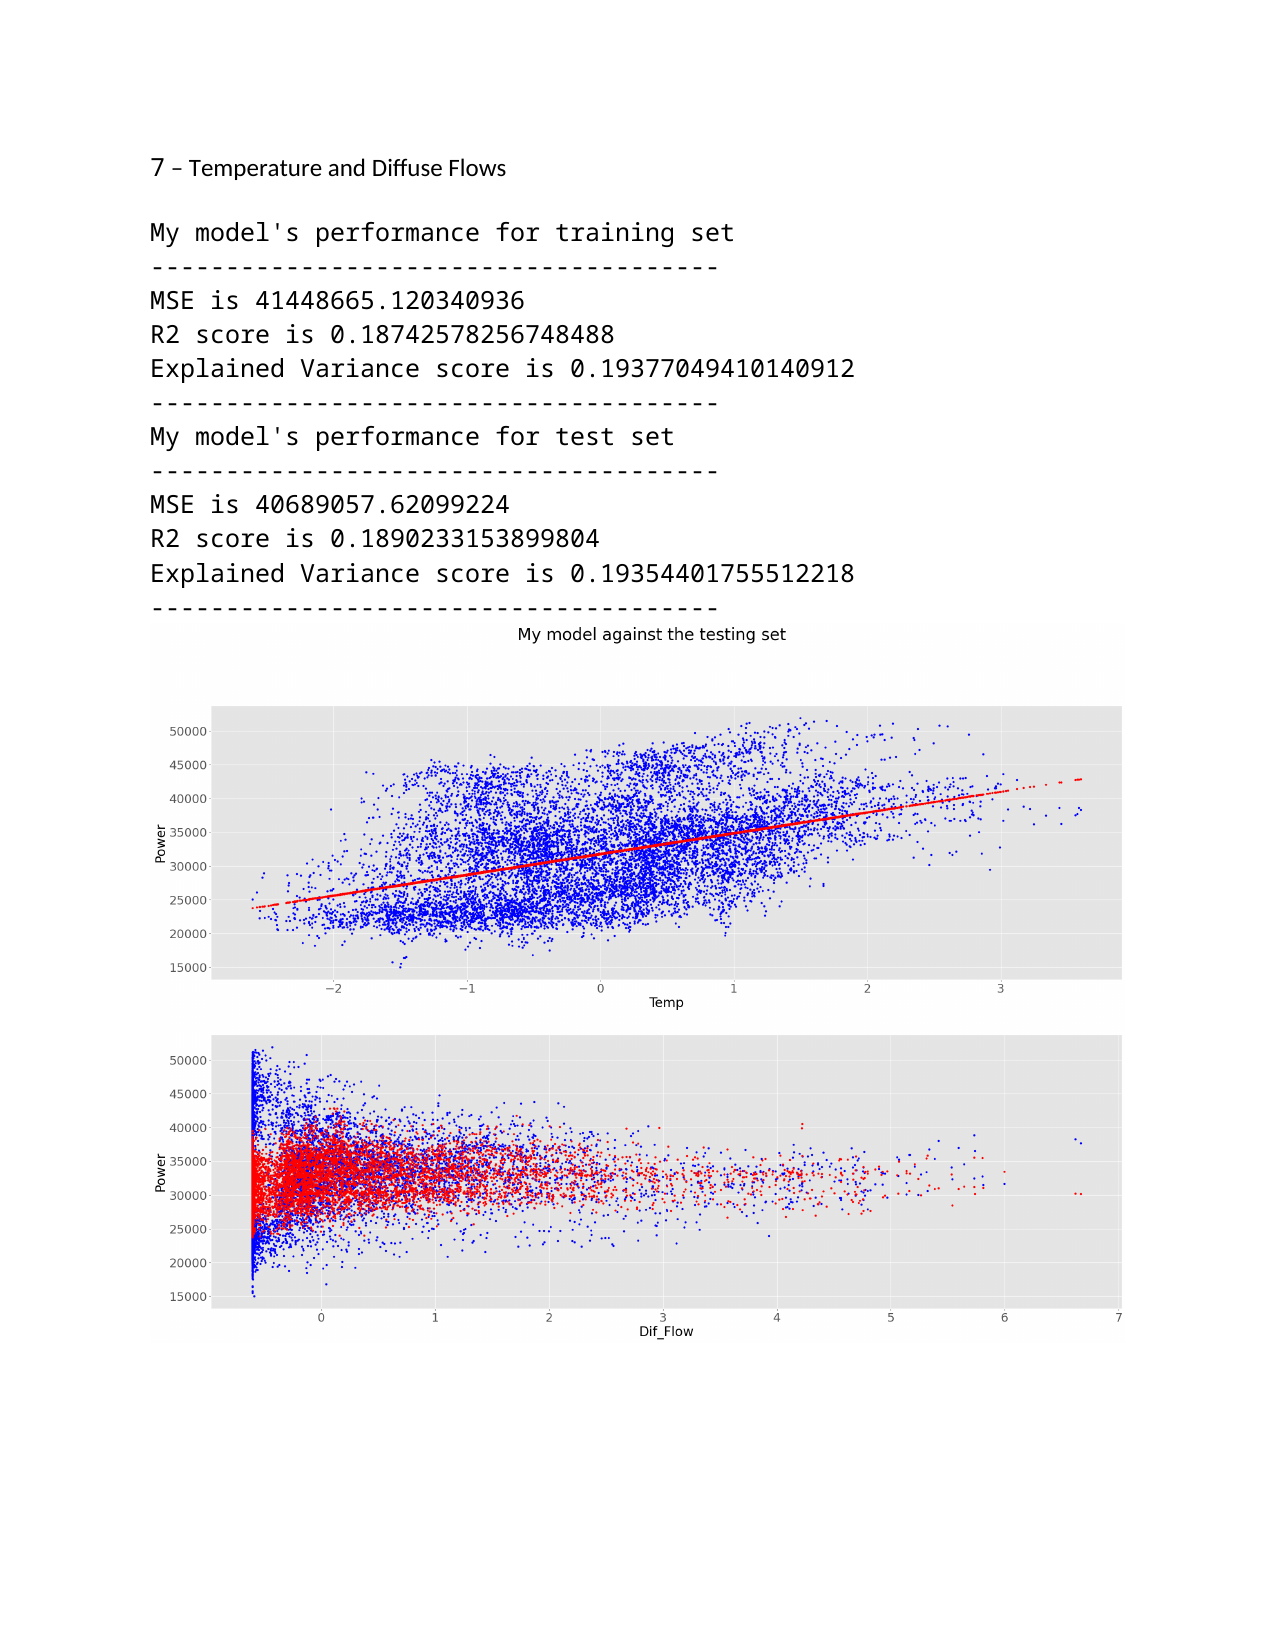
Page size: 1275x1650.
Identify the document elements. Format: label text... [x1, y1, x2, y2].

text Explained Variance score is 0.19354401755512218 [150, 555, 1125, 589]
text -------------------------------------- [150, 385, 1125, 419]
text R2 score is 0.18742578256748488 [150, 317, 1125, 351]
text Explained Variance score is 0.19377049410140912 [150, 351, 1125, 385]
text -------------------------------------- [150, 589, 1125, 623]
text My model's performance for test set [150, 419, 1125, 453]
text R2 score is 0.1890233153899804 [150, 521, 1125, 555]
text MSE is 40689057.62099224 [150, 487, 1125, 521]
text My model's performance for training set [150, 214, 1125, 249]
text MSE is 41448665.120340936 [150, 283, 1125, 317]
text -------------------------------------- [150, 249, 1125, 283]
picture [150, 623, 1125, 1343]
text -------------------------------------- [150, 453, 1125, 487]
text 7 – Temperature and Diffuse Flows [150, 150, 1125, 184]
